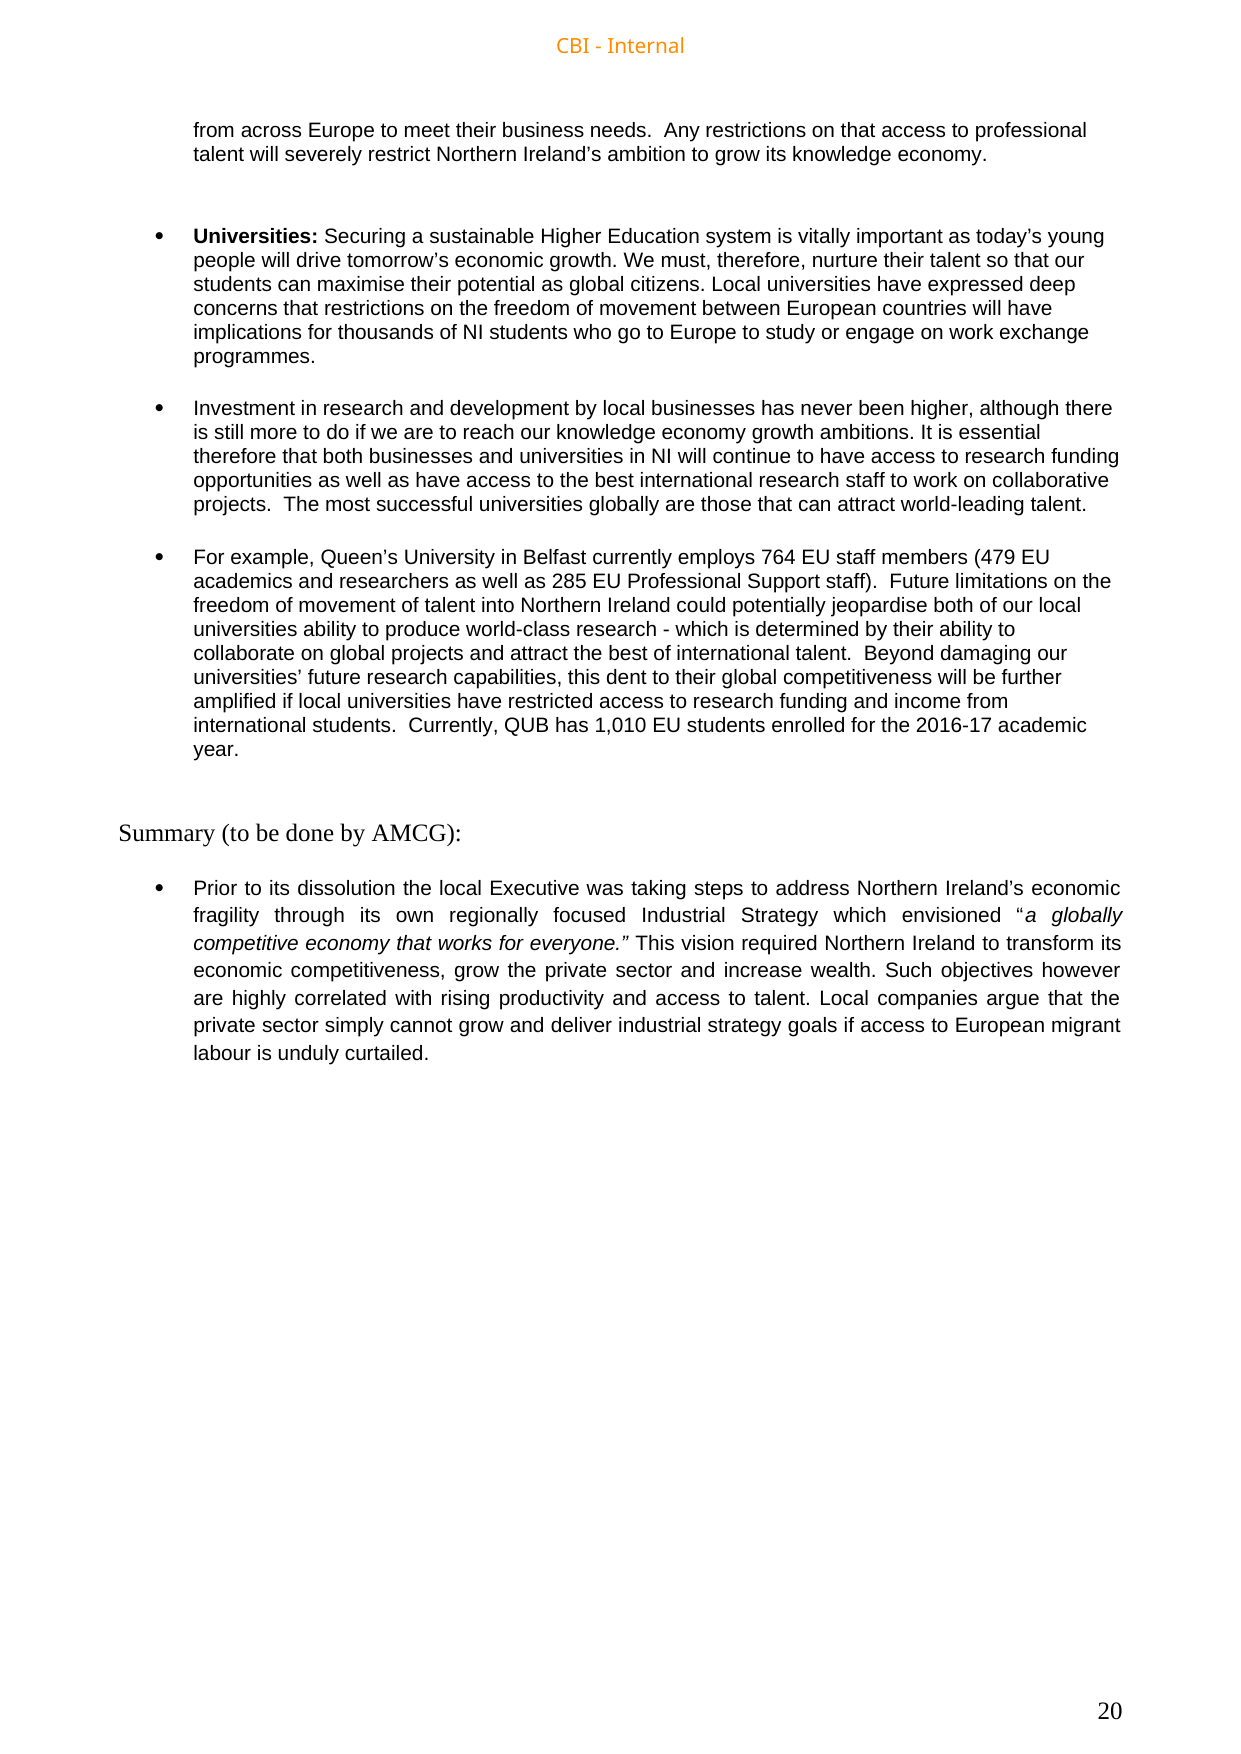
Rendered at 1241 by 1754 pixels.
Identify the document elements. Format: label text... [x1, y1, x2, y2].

list Investment in research and development by local businesses has never been higher, although there is still more to do if we are to reach our knowledge economy growth ambitions. It is essential therefore that both businesses and universities in NI will continue to have access to research funding opportunities as well as have access to the best international research staff to work on collaborative projects. The most successful universities globally are those that can attract world-leading talent. [156, 396, 1122, 516]
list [156, 118, 1122, 166]
list Universities: Securing a sustainable Higher Education system is vitally important as today’s young people will drive tomorrow’s economic growth. We must, therefore, nurture their talent so that our students can maximise their potential as global citizens. Local universities have expressed deep concerns that restrictions on the freedom of movement between European countries will have implications for thousands of NI students who go to Europe to study or engage on work exchange programmes. [156, 223, 1122, 367]
text Summary (to be done by AMCG): [118, 818, 1122, 847]
list For example, Queen’s University in Belfast currently employs 764 EU staff members (479 EU academics and researchers as well as 285 EU Professional Support staff). Future limitations on the freedom of movement of talent into Northern Ireland could potentially jeopardise both of our local universities ability to produce world-class research - which is determined by their ability to collaborate on global projects and attract the best of international talent. Beyond damaging our universities’ future research capabilities, this dent to their global competitiveness will be further amplified if local universities have restricted access to research funding and income from international students. Currently, QUB has 1,010 EU students enrolled for the 2016-17 academic year. [156, 545, 1122, 761]
list Prior to its dissolution the local Executive was taking steps to address Northern Ireland’s economic fragility through its own regionally focused Industrial Strategy which envisioned “a globally competitive economy that works for everyone.” This vision required Northern Ireland to transform its economic competitiveness, grow the private sector and increase wealth. Such objectives however are highly correlated with rising productivity and access to talent. Local companies argue that the private sector simply cannot grow and deliver industrial strategy goals if access to European migrant labour is unduly curtailed. [156, 876, 1122, 1064]
